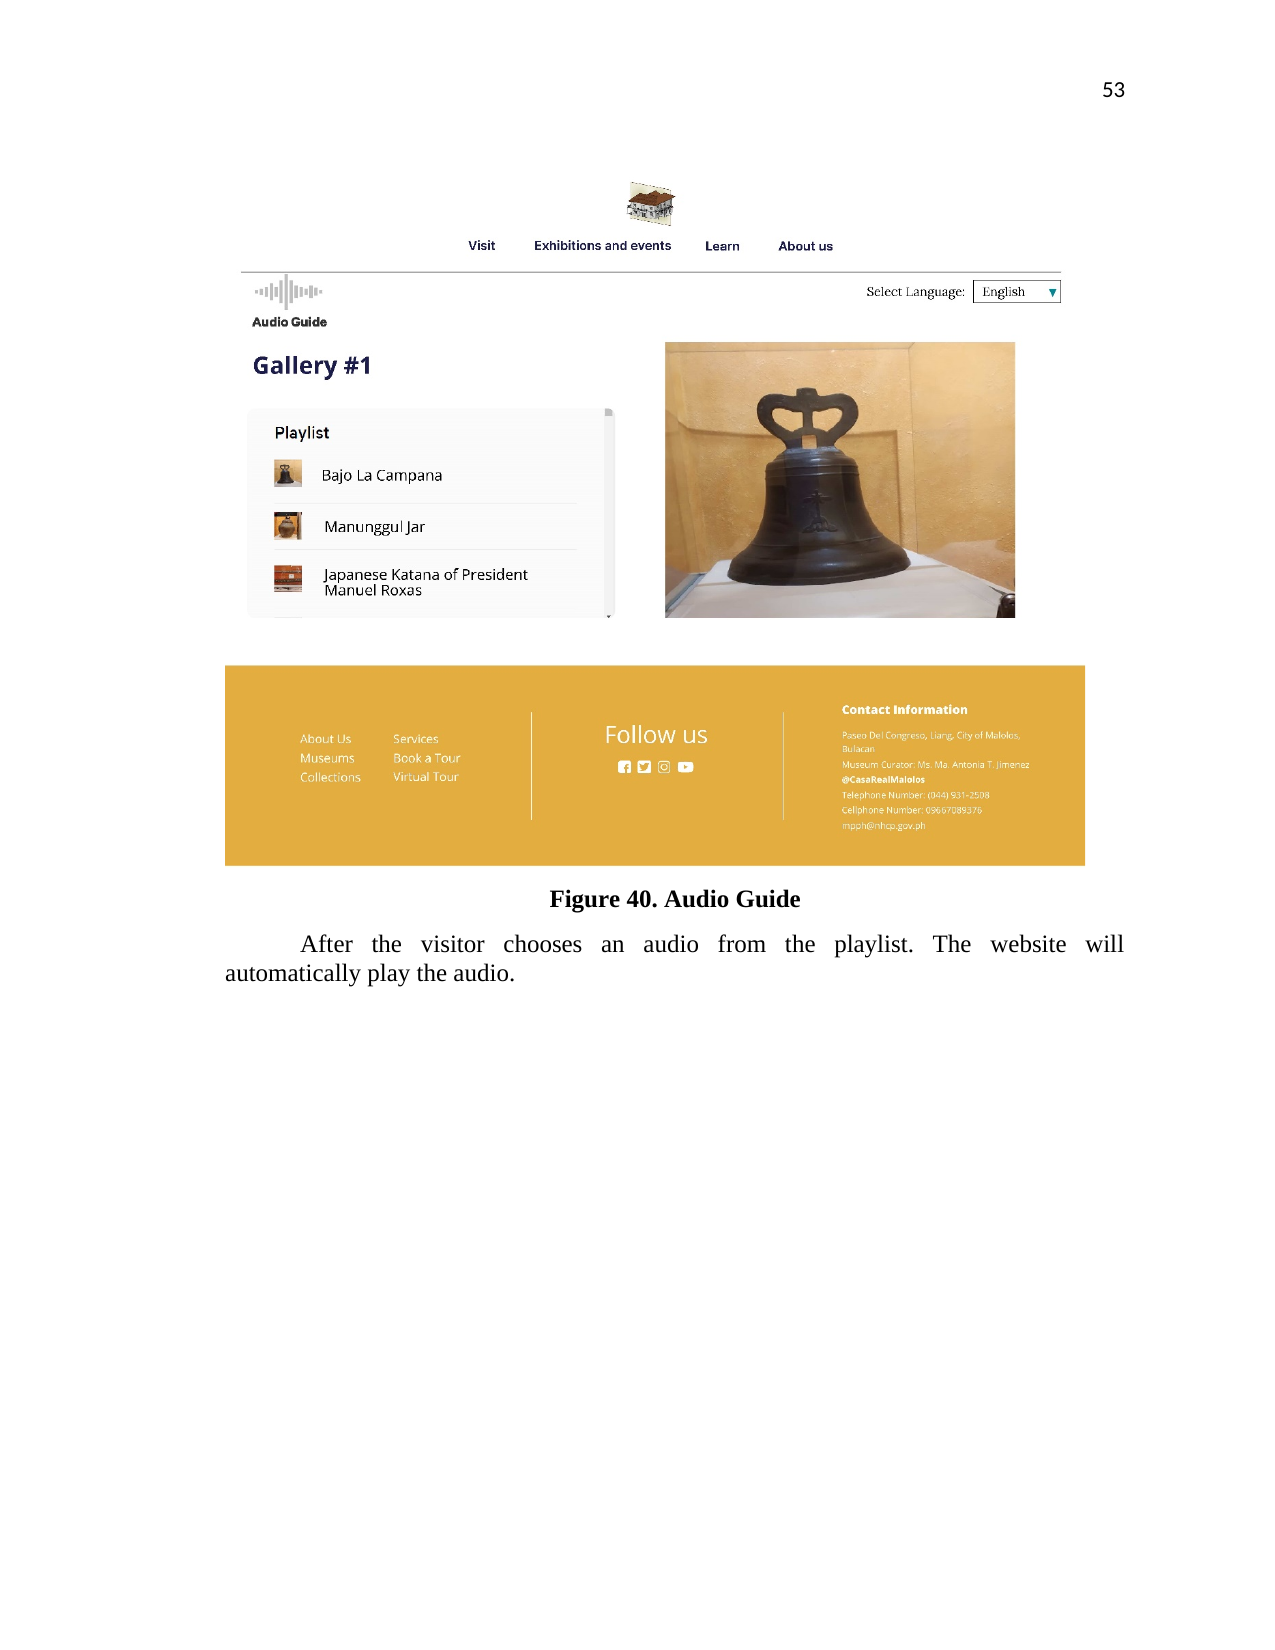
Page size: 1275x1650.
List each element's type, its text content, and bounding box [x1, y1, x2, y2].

text Figure 40. Audio Guide [225, 884, 1125, 913]
picture [225, 150, 1086, 868]
text After the visitor chooses an audio from the playlist. The website will automatically play the audio. [225, 929, 1125, 987]
